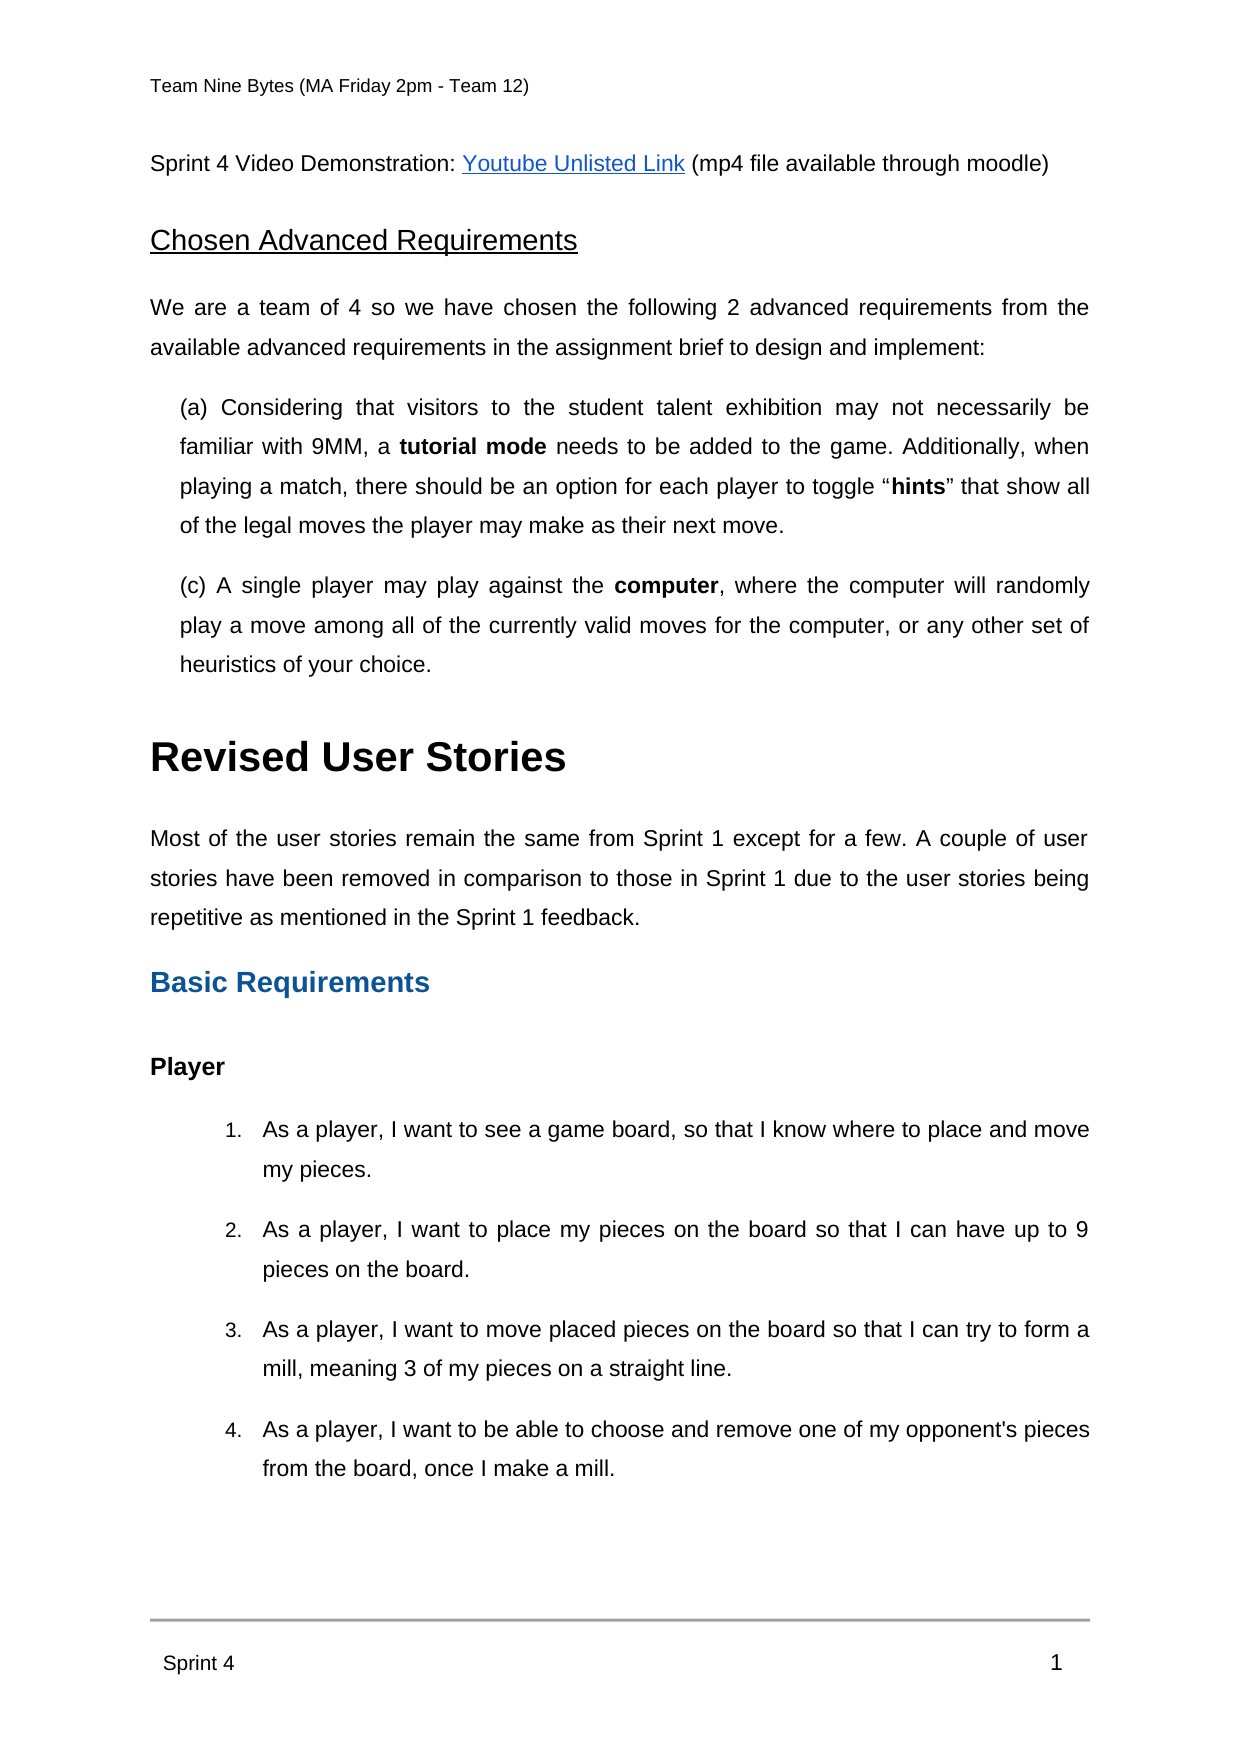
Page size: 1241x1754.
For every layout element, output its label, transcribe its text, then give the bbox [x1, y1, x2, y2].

text 4. As a player, I want to be able to choose and remove one of my opponent's pieces from the board, once I make a mill. [225, 1416, 1090, 1482]
text Most of the user stories remain the same from Sprint 1 except for a few. A couple of user stories have been removed in comparison to those in Sprint 1 due to the user stories being repetitive as mentioned in the Sprint 1 feedback. [150, 825, 1090, 931]
text Basic Requirements [150, 964, 1090, 998]
text 2. As a player, I want to place my pieces on the board so that I can have up to 9 pieces on the board. [225, 1216, 1090, 1282]
subtitle Revised User Stories [150, 733, 1090, 781]
text Sprint 4 Video Demonstration: Youtube Unlisted Link (mp4 file available through moodle) [150, 150, 1090, 176]
subtitle Player [150, 1052, 1090, 1081]
text 3. As a player, I want to move placed pieces on the board so that I can try to form a mill, meaning 3 of my pieces on a straight line. [225, 1316, 1090, 1382]
subtitle Chosen Advanced Requirements [150, 223, 1090, 256]
text (a) Considering that visitors to the student talent exhibition may not necessarily be familiar with 9MM, a tutorial mode needs to be added to the game. Additionally, when playing a match, there should be an option for each player to toggle “hints” that show all of the legal moves the player may make as their next move. [179, 394, 1090, 538]
text (c) A single player may play against the computer, where the computer will randomly play a move among all of the currently valid moves for the computer, or any other set of heuristics of your choice. [179, 572, 1090, 678]
text We are a team of 4 so we have chosen the following 2 advanced requirements from the available advanced requirements in the assignment brief to design and implement: [150, 294, 1090, 360]
text 1. As a player, I want to see a game board, so that I know where to place and move my pieces. [225, 1116, 1090, 1182]
